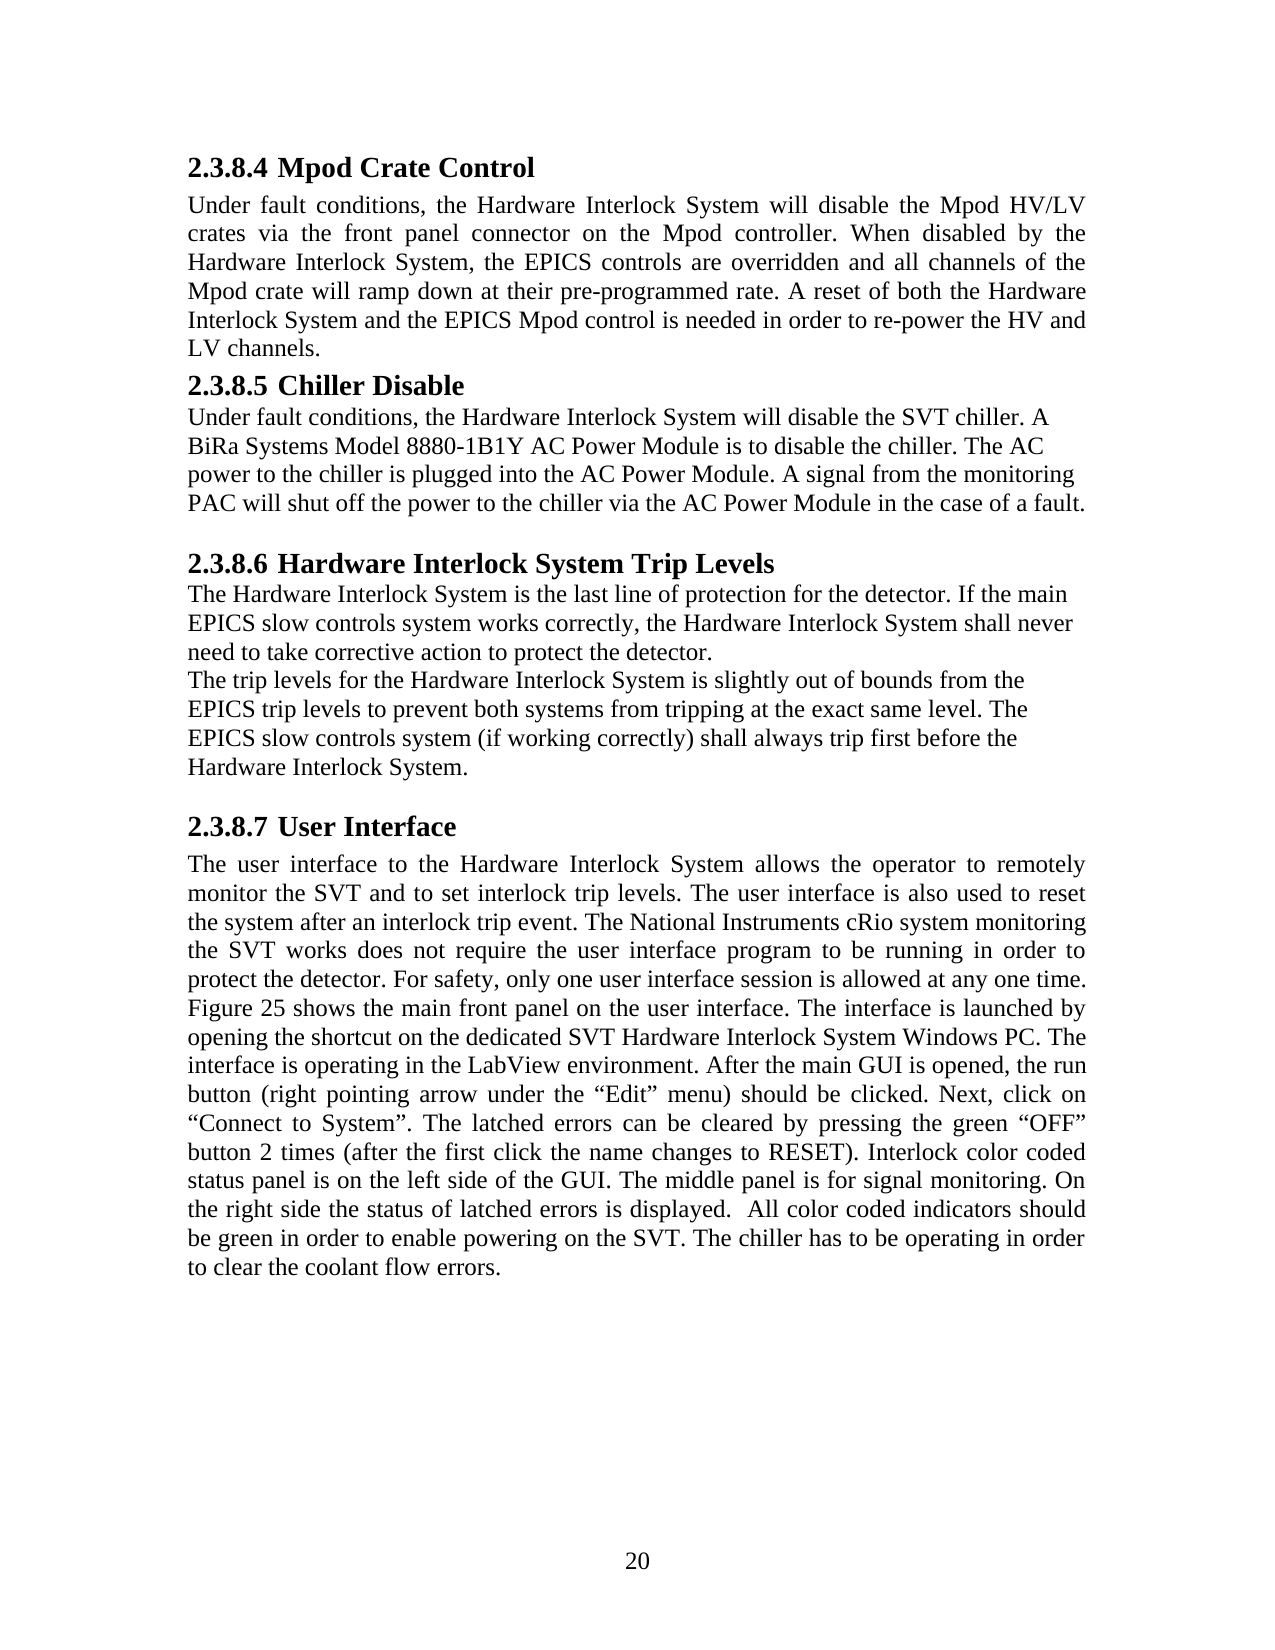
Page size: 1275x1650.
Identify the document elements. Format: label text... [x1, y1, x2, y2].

text The trip levels for the Hardware Interlock System is slightly out of bounds from the EPICS trip levels to prevent both systems from tripping at the exact same level. The EPICS slow controls system (if working correctly) shall always trip first before the Hardware Interlock System. [187, 666, 1087, 781]
subtitle Chiller Disable [187, 368, 1087, 402]
text The user interface to the Hardware Interlock System allows the operator to remotely monitor the SVT and to set interlock trip levels. The user interface is also used to reset the system after an interlock trip event. The National Instruments cRio system monitoring the SVT works does not require the user interface program to be running in order to protect the detector. For safety, only one user interface session is allowed at any one time. Figure 25 shows the main front panel on the user interface. The interface is launched by opening the shortcut on the dedicated SVT Hardware Interlock System Windows PC. The interface is operating in the LabView environment. After the main GUI is opened, the run button (right pointing arrow under the “Edit” menu) should be clicked. Next, click on “Connect to System”. The latched errors can be cleared by pressing the green “OFF” button 2 times (after the first click the name changes to RESET). Interlock color coded status panel is on the left side of the GUI. The middle panel is for signal monitoring. On the right side the status of latched errors is displayed. All color coded indicators should be green in order to enable powering on the SVT. The chiller has to be operating in order to clear the coolant flow errors. [187, 849, 1087, 1280]
subtitle Mpod Crate Control [187, 150, 1087, 183]
text The Hardware Interlock System is the last line of protection for the detector. If the main EPICS slow controls system works correctly, the Hardware Interlock System shall never need to take corrective action to protect the detector. [187, 579, 1087, 666]
subtitle User Interface [187, 809, 1087, 843]
text Under fault conditions, the Hardware Interlock System will disable the SVT chiller. A BiRa Systems Model 8880-1B1Y AC Power Module is to disable the chiller. The AC power to the chiller is plugged into the AC Power Module. A signal from the monitoring PAC will shut off the power to the chiller via the AC Power Module in the case of a fault. [187, 402, 1087, 517]
subtitle Hardware Interlock System Trip Levels [187, 546, 1087, 579]
text Under fault conditions, the Hardware Interlock System will disable the Mpod HV/LV crates via the front panel connector on the Mpod controller. When disabled by the Hardware Interlock System, the EPICS controls are overridden and all channels of the Mpod crate will ramp down at their pre-programmed rate. A reset of both the Hardware Interlock System and the EPICS Mpod control is needed in order to re-power the HV and LV channels. [187, 190, 1087, 362]
